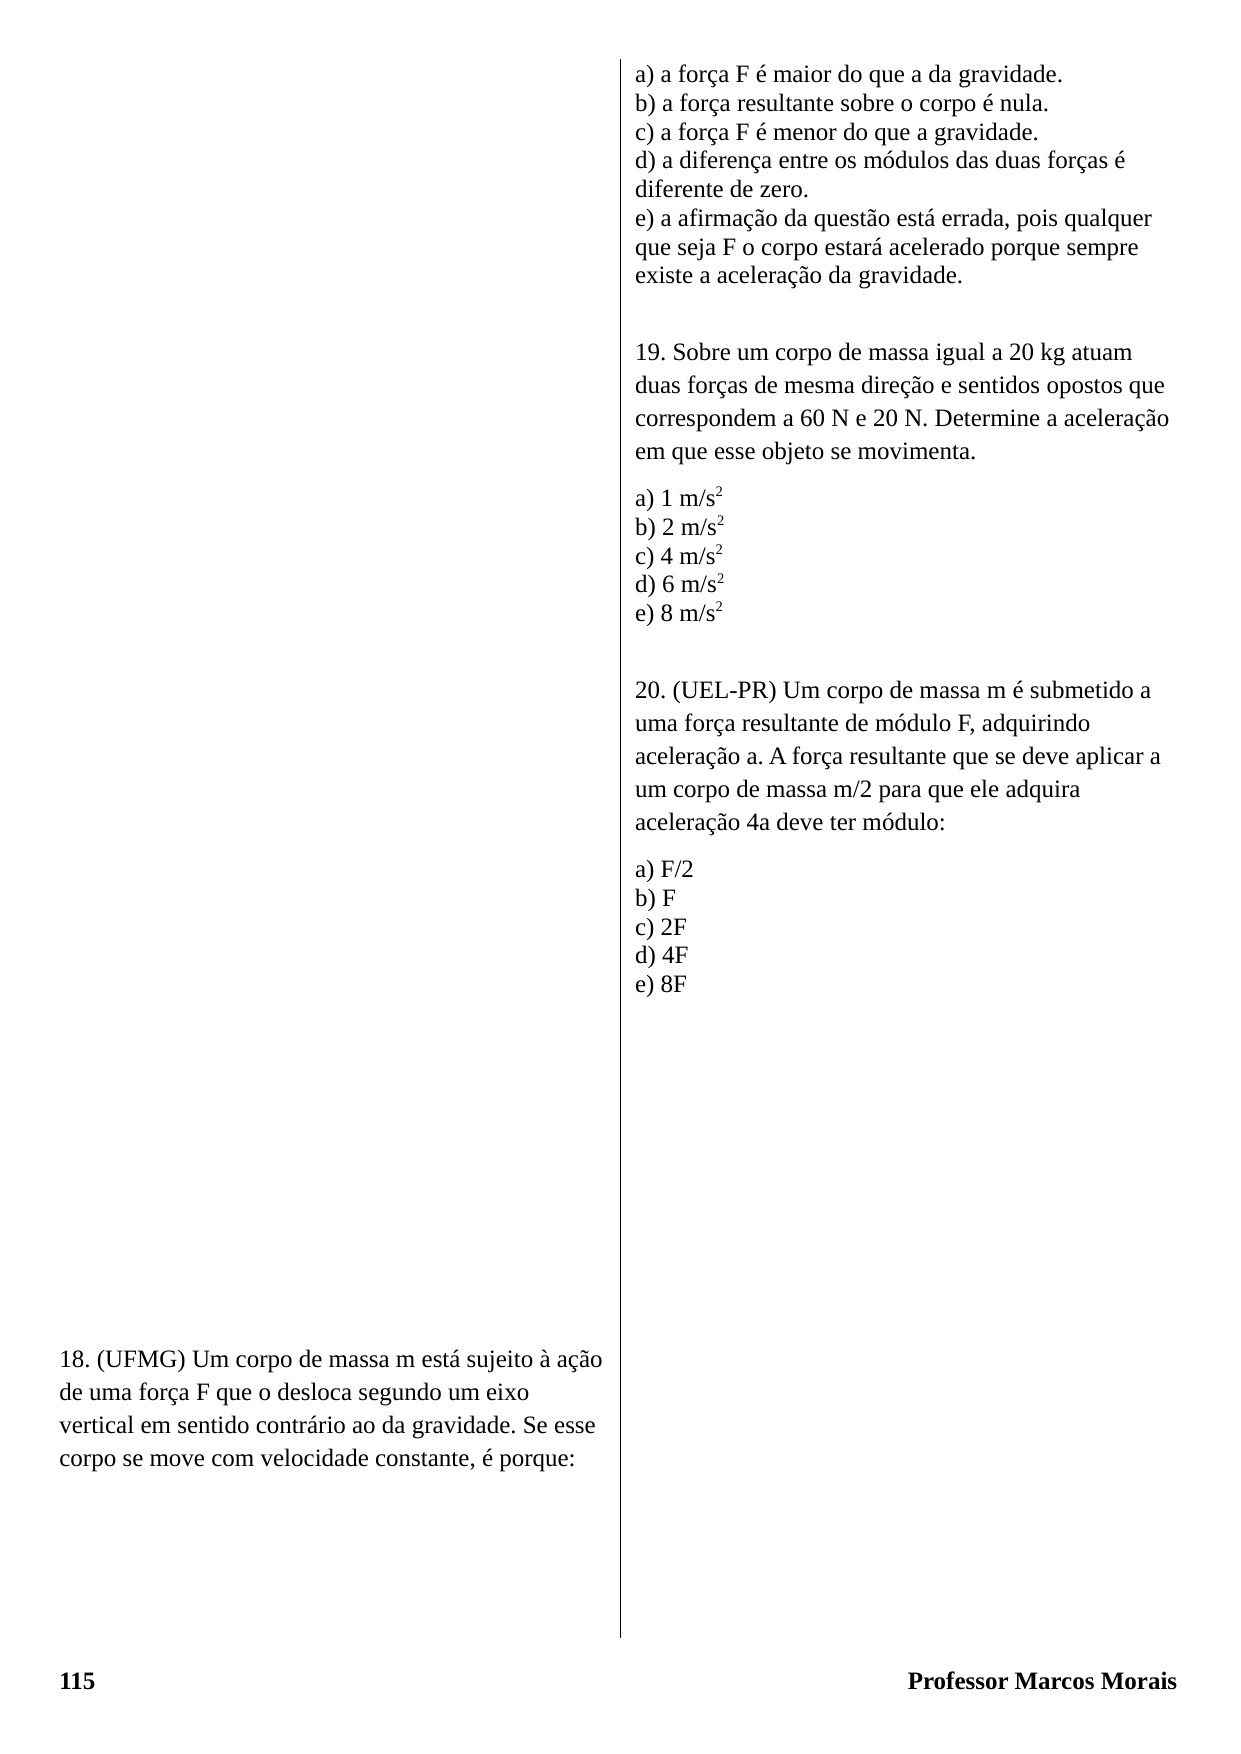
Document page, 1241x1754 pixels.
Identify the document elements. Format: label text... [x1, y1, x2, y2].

subtitle b) 2 m/s2 [635, 512, 1181, 541]
subtitle c) a força F é menor do que a gravidade. [635, 117, 1181, 145]
text 20. (UEL-PR) Um corpo de massa m é submetido a uma força resultante de módulo F, adquirindo aceleração a. A força resultante que se deve aplicar a um corpo de massa m/2 para que ele adquira aceleração 4a deve ter módulo: [635, 675, 1181, 836]
text 18. (UFMG) Um corpo de massa m está sujeito à ação de uma força F que o desloca segundo um eixo vertical em sentido contrário ao da gravidade. Se esse corpo se move com velocidade constante, é porque: [59, 1344, 605, 1472]
subtitle a) 1 m/s2 [635, 483, 1181, 512]
subtitle d) 4F [635, 941, 1181, 969]
subtitle c) 4 m/s2 [635, 541, 1181, 569]
subtitle e) a afirmação da questão está errada, pois qualquer que seja F o corpo estará acelerado porque sempre existe a aceleração da gravidade. [635, 203, 1181, 289]
subtitle e) 8F [635, 969, 1181, 998]
subtitle d) a diferença entre os módulos das duas forças é diferente de zero. [635, 145, 1181, 203]
subtitle b) a força resultante sobre o corpo é nula. [635, 88, 1181, 117]
subtitle e) 8 m/s2 [635, 598, 1181, 627]
subtitle b) F [635, 883, 1181, 912]
subtitle a) a força F é maior do que a da gravidade. [635, 59, 1181, 88]
subtitle c) 2F [635, 912, 1181, 941]
subtitle d) 6 m/s2 [635, 569, 1181, 598]
subtitle a) F/2 [635, 854, 1181, 883]
text 19. Sobre um corpo de massa igual a 20 kg atuam duas forças de mesma direção e sentidos opostos que correspondem a 60 N e 20 N. Determine a aceleração em que esse objeto se movimenta. [635, 337, 1181, 464]
